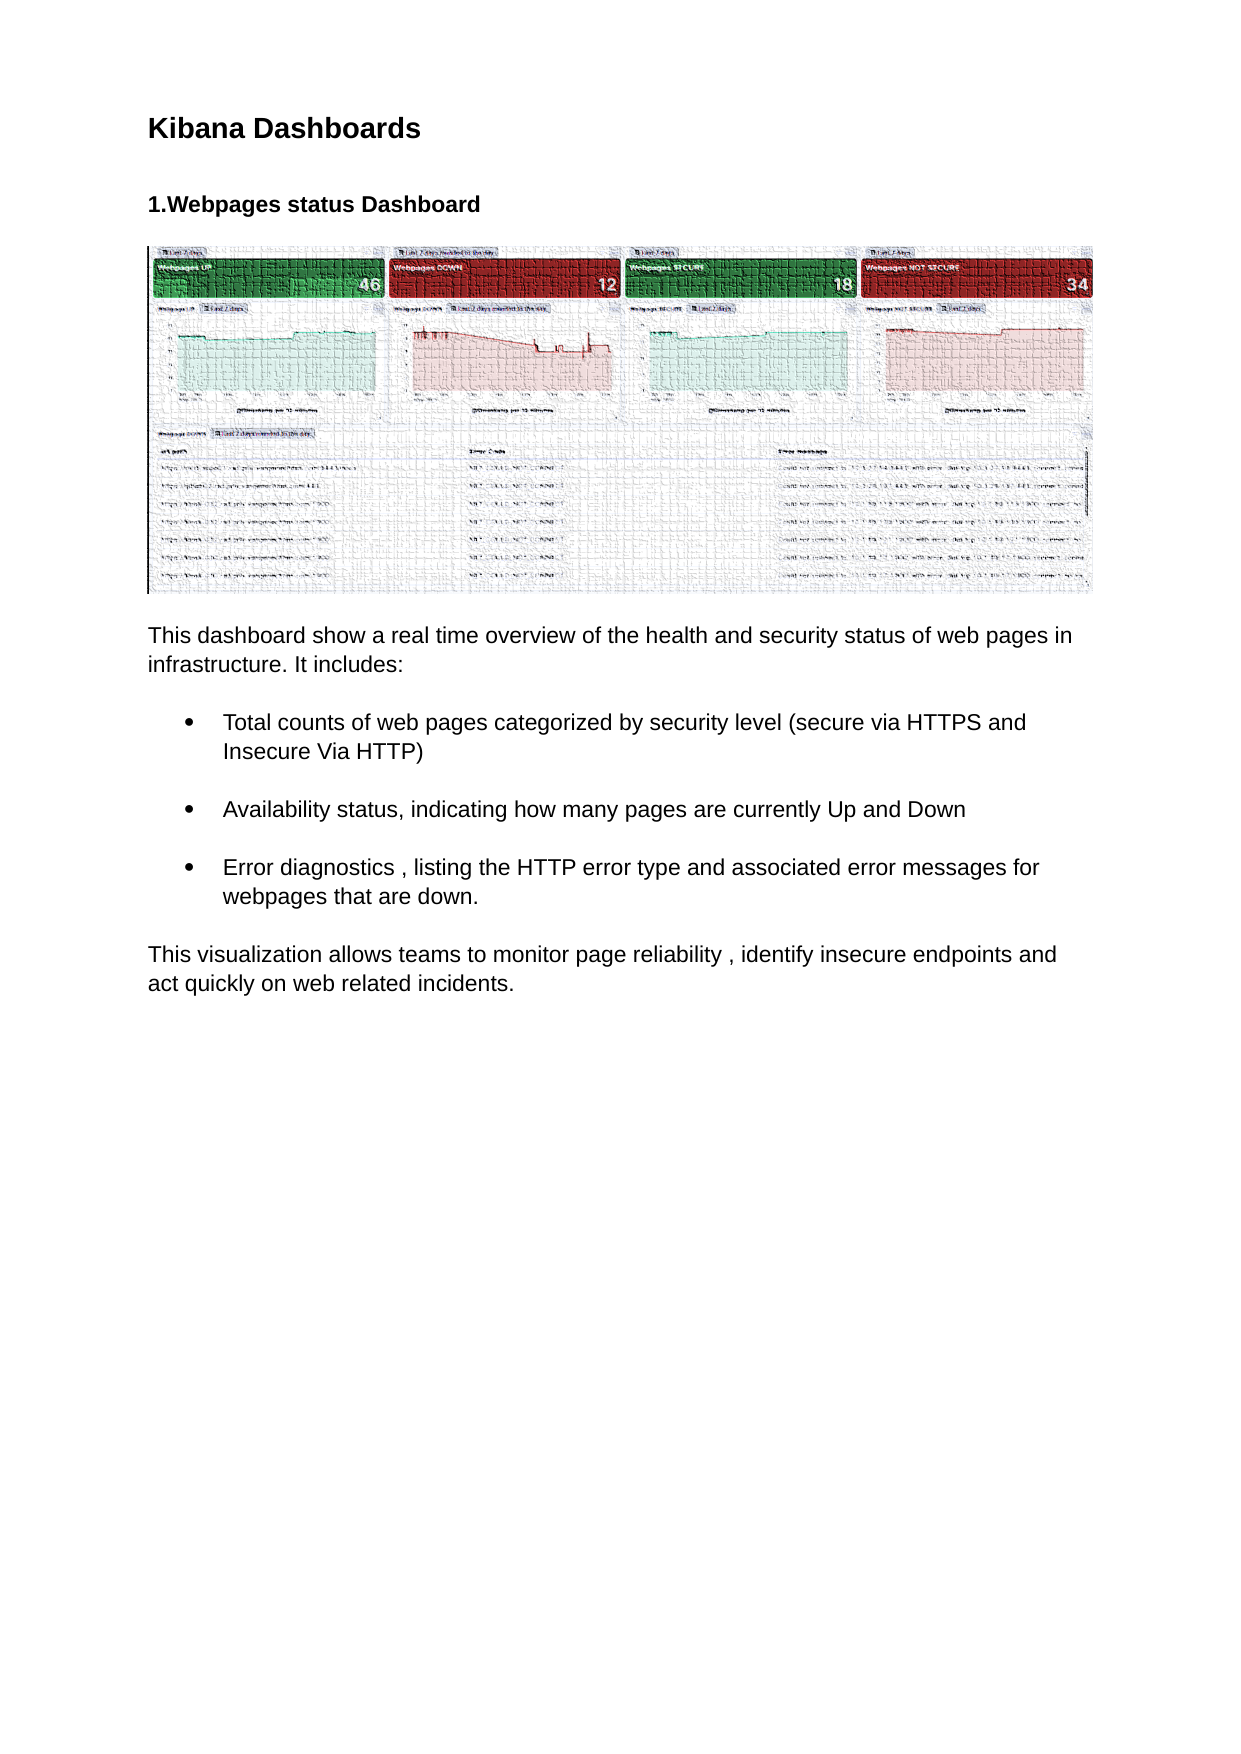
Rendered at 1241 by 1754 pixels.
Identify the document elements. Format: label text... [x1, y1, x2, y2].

list Error diagnostics , listing the HTTP error type and associated error messages for webpages that are down. [185, 854, 1092, 909]
list Total counts of web pages categorized by security level (secure via HTTPS and Insecure Via HTTP) [185, 709, 1092, 764]
picture [147, 246, 1093, 594]
list Availability status, indicating how many pages are currently Up and Down [185, 796, 1092, 822]
text This dashboard show a real time overview of the health and security status of web pages in infrastructure. It includes: [148, 622, 1092, 678]
text 1.Webpages status Dashboard [148, 191, 1092, 218]
text Kibana Dashboards [148, 111, 1092, 144]
text This visualization allows teams to monitor page reliability , identify insecure endpoints and act quickly on web related incidents. [148, 941, 1092, 996]
